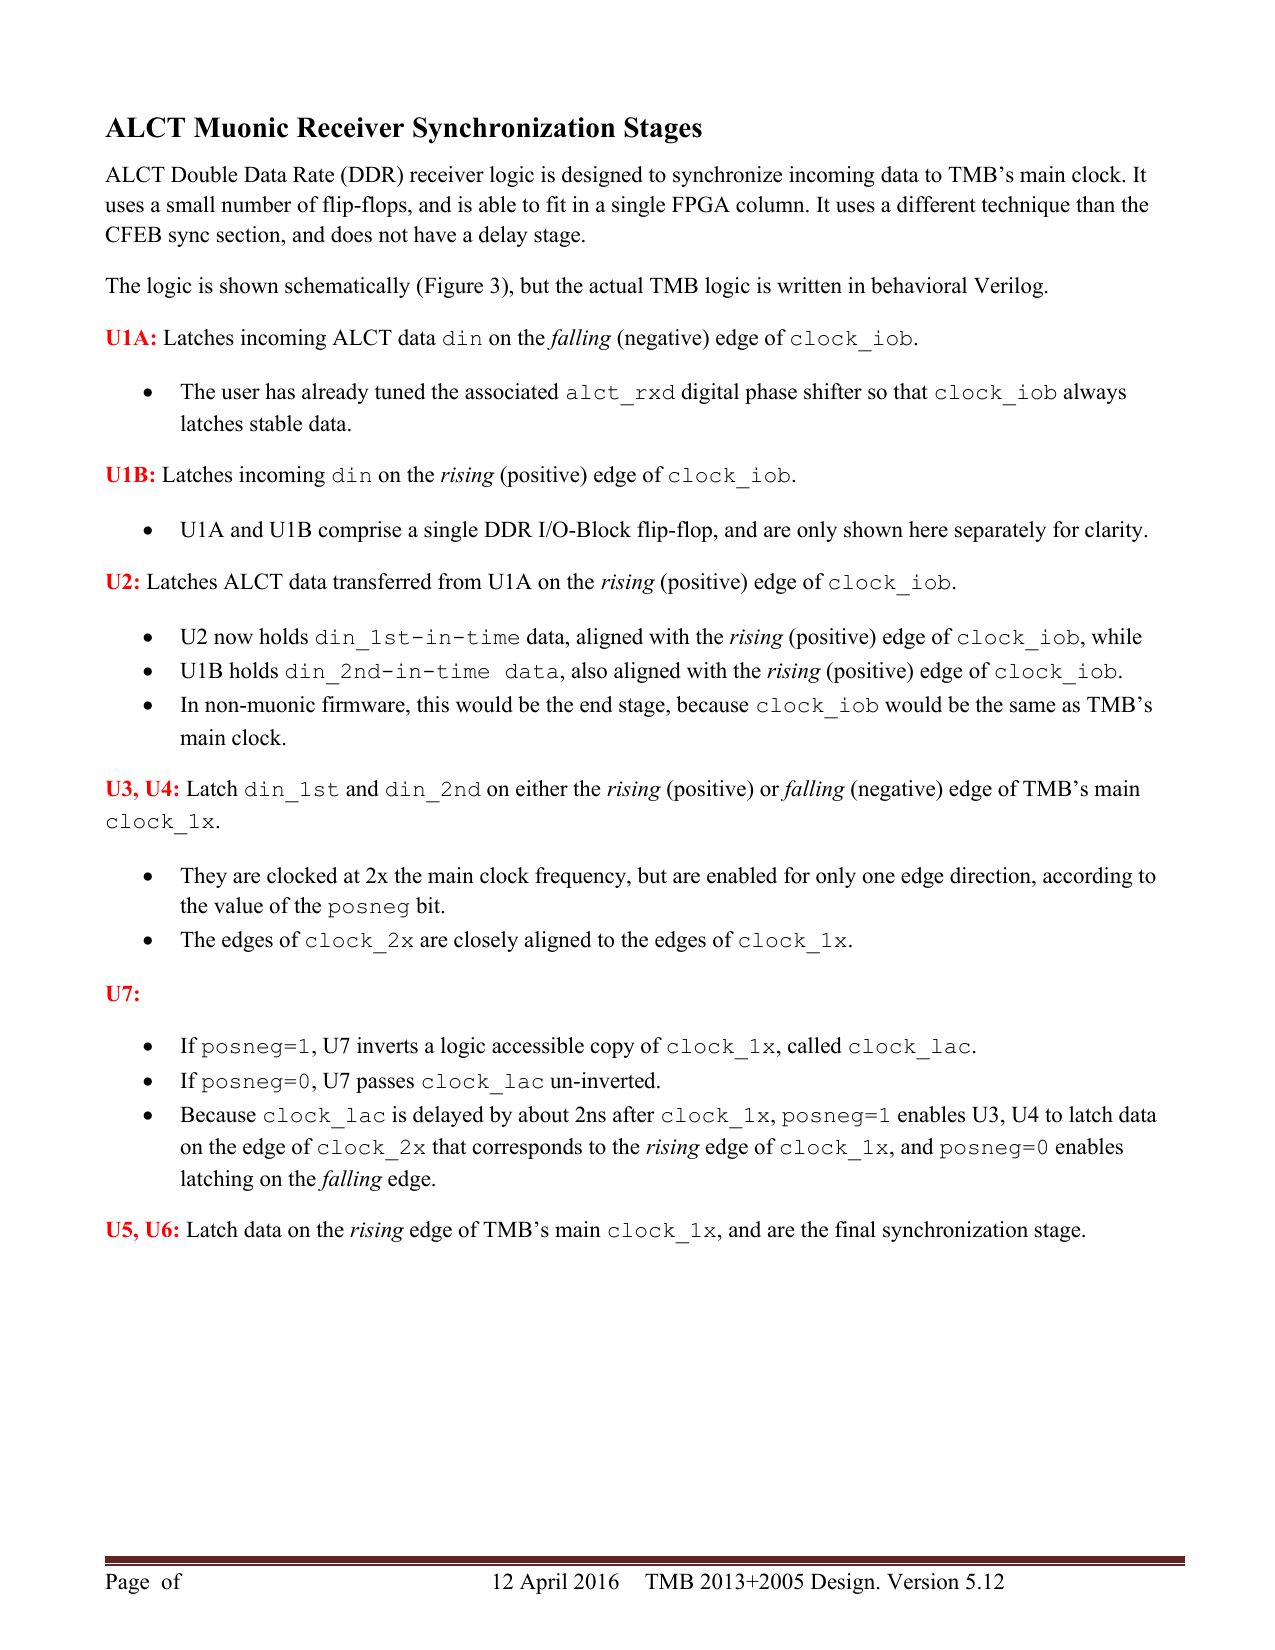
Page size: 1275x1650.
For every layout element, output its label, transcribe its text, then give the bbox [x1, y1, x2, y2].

list If posneg=1, U7 inverts a logic accessible copy of clock_1x, called clock_lac. [142, 1031, 1185, 1061]
text U3, U4: Latch din_1st and din_2nd on either the rising (positive) or falling (negative) edge of TMB’s main clock_1x. [105, 775, 1185, 835]
text U1B: Latches incoming din on the rising (positive) edge of clock_iob. [105, 462, 1185, 490]
list U1B holds din_2nd-in-time data, also aligned with the rising (positive) edge of clock_iob. [142, 656, 1185, 685]
list The user has already tuned the associated alct_rxd digital phase shifter so that clock_iob always latches stable data. [142, 377, 1185, 437]
text The logic is shown schematically (Figure 3), but the actual TMB logic is written in behavioral Verilog. [105, 272, 1185, 299]
list They are clocked at 2x the main clock frequency, but are enabled for only one edge direction, according to the value of the posneg bit. [142, 860, 1185, 920]
list The edges of clock_2x are closely aligned to the edges of clock_1x. [142, 924, 1185, 954]
list U1A and U1B comprise a single DDR I/O-Block flip-flop, and are only shown here separately for clarity. [142, 515, 1185, 543]
list U2 now holds din_1st-in-time data, aligned with the rising (positive) edge of clock_iob, while [142, 621, 1185, 651]
list In non-muonic firmware, this would be the end stage, because clock_iob would be the same as TMB’s main clock. [142, 690, 1185, 750]
text ALCT Double Data Rate (DDR) receiver logic is designed to synchronize incoming data to TMB’s main clock. It uses a small number of flip-flops, and is able to fit in a single FPGA column. It uses a different technique than the CFEB sync section, and does not have a delay stage. [105, 161, 1185, 248]
text U1A: Latches incoming ALCT data din on the falling (negative) edge of clock_iob. [105, 323, 1185, 352]
text U5, U6: Latch data on the rising edge of TMB’s main clock_1x, and are the final synchronization stage. [105, 1216, 1185, 1244]
subtitle ALCT Muonic Receiver Synchronization Stages [105, 110, 1185, 143]
list Because clock_lac is delayed by about 2ns after clock_1x, posneg=1 enables U3, U4 to latch data on the edge of clock_2x that corresponds to the rising edge of clock_1x, and posneg=0 enables latching on the falling edge. [142, 1099, 1185, 1192]
list If posneg=0, U7 passes clock_lac un-inverted. [142, 1065, 1185, 1095]
subtitle U7: [105, 979, 1185, 1006]
text U2: Latches ALCT data transferred from U1A on the rising (positive) edge of clock_iob. [105, 568, 1185, 596]
